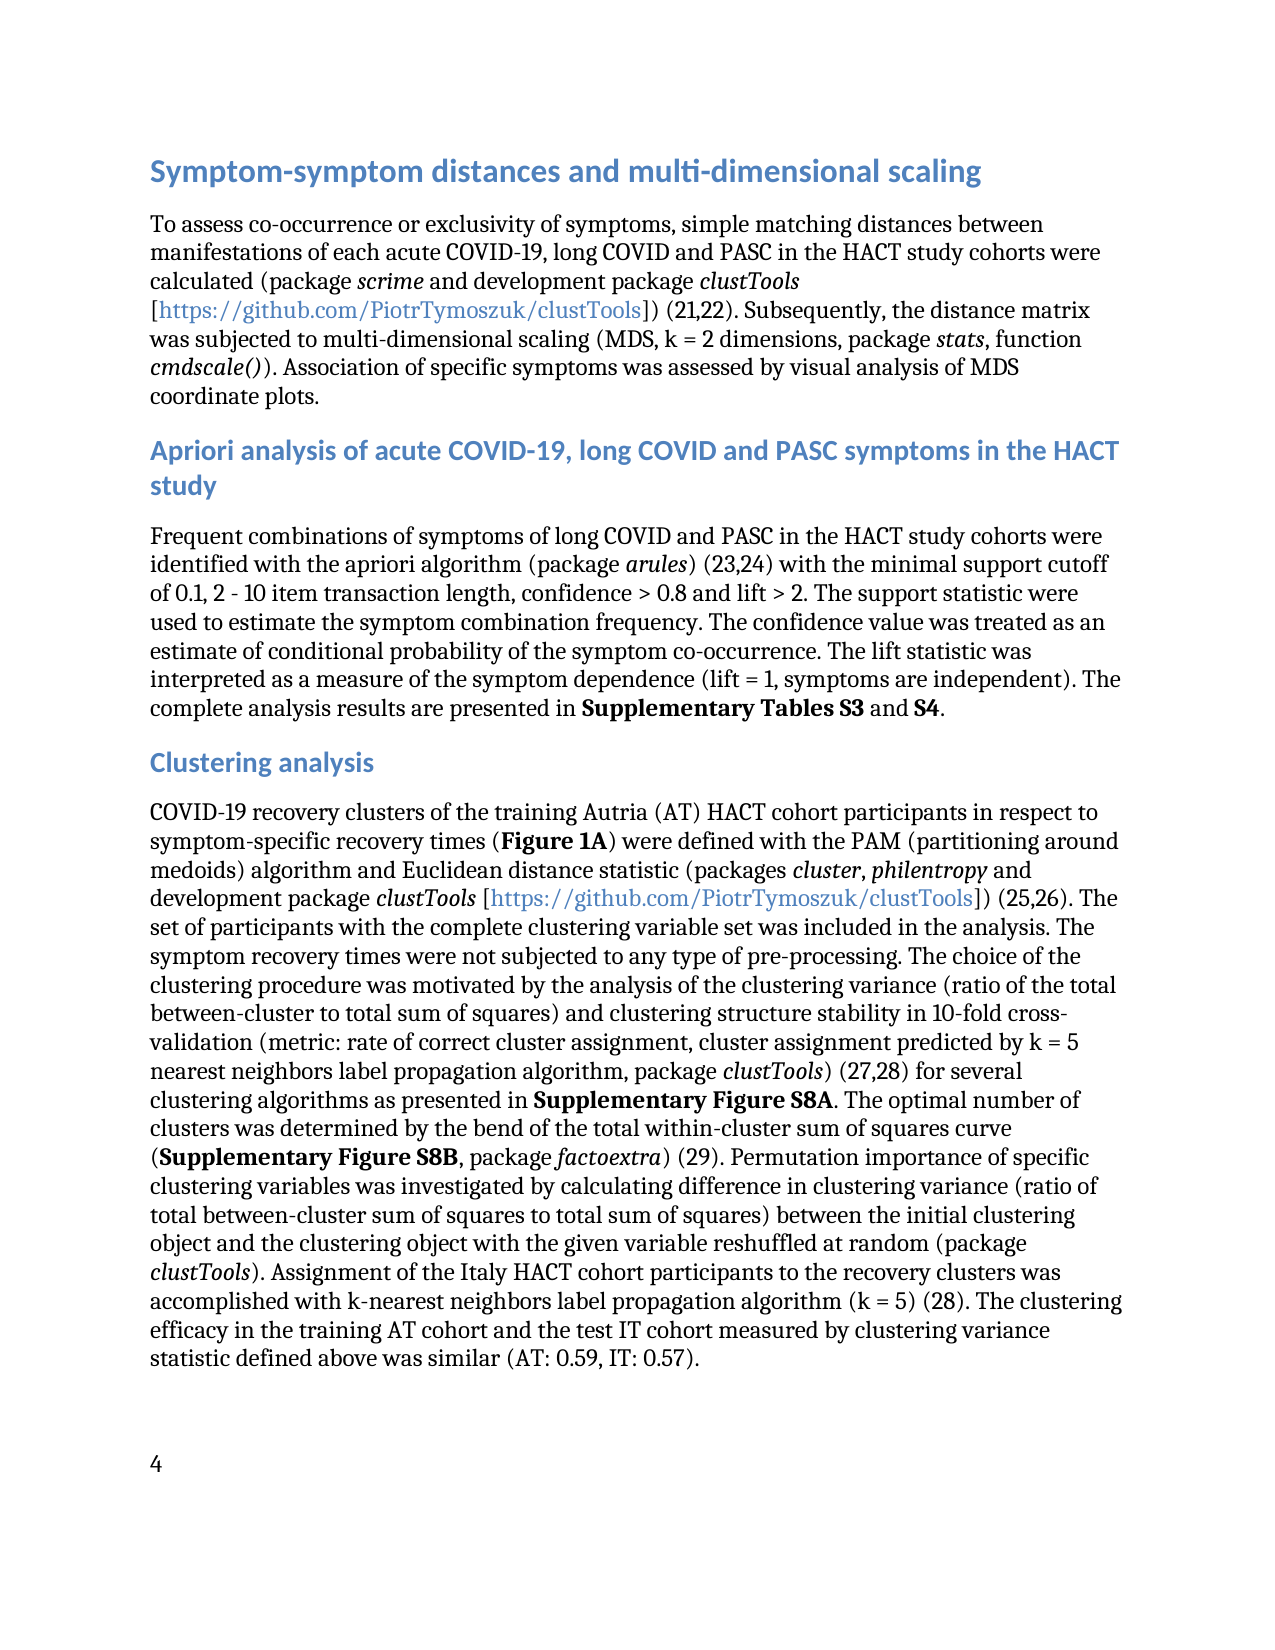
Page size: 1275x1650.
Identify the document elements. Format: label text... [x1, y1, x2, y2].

subtitle Apriori analysis of acute COVID-19, long COVID and PASC symptoms in the HACT study [150, 432, 1125, 503]
text COVID-19 recovery clusters of the training Autria (AT) HACT cohort participants in respect to symptom-specific recovery times (Figure 1A) were defined with the PAM (partitioning around medoids) algorithm and Euclidean distance statistic (packages cluster, philentropy and development package clustTools [https://github.com/PiotrTymoszuk/clustTools]) (25,26). The set of participants with the complete clustering variable set was included in the analysis. The symptom recovery times were not subjected to any type of pre-processing. The choice of the clustering procedure was motivated by the analysis of the clustering variance (ratio of the total between-cluster to total sum of squares) and clustering structure stability in 10-fold cross-validation (metric: rate of correct cluster assignment, cluster assignment predicted by k = 5 nearest neighbors label propagation algorithm, package clustTools) (27,28) for several clustering algorithms as presented in Supplementary Figure S8A. The optimal number of clusters was determined by the bend of the total within-cluster sum of squares curve (Supplementary Figure S8B, package factoextra) (29). Permutation importance of specific clustering variables was investigated by calculating difference in clustering variance (ratio of total between-cluster sum of squares to total sum of squares) between the initial clustering object and the clustering object with the given variable reshuffled at random (package clustTools). Assignment of the Italy HACT cohort participants to the recovery clusters was accomplished with k-nearest neighbors label propagation algorithm (k = 5) (28). The clustering efficacy in the training AT cohort and the test IT cohort measured by clustering variance statistic defined above was similar (AT: 0.59, IT: 0.57). [150, 798, 1125, 1373]
subtitle Symptom-symptom distances and multi-dimensional scaling [150, 150, 1125, 191]
text Frequent combinations of symptoms of long COVID and PASC in the HACT study cohorts were identified with the apriori algorithm (package arules) (23,24) with the minimal support cutoff of 0.1, 2 - 10 item transaction length, confidence > 0.8 and lift > 2. The support statistic were used to estimate the symptom combination frequency. The confidence value was treated as an estimate of conditional probability of the symptom co-occurrence. The lift statistic was interpreted as a measure of the symptom dependence (lift = 1, symptoms are independent). The complete analysis results are presented in Supplementary Tables S3 and S4. [150, 522, 1125, 723]
subtitle Clustering analysis [150, 744, 1125, 779]
text To assess co-occurrence or exclusivity of symptoms, simple matching distances between manifestations of each acute COVID-19, long COVID and PASC in the HACT study cohorts were calculated (package scrime and development package clustTools [https://github.com/PiotrTymoszuk/clustTools]) (21,22). Subsequently, the distance matrix was subjected to multi-dimensional scaling (MDS, k = 2 dimensions, package stats, function cmdscale()). Association of specific symptoms was assessed by visual analysis of MDS coordinate plots. [150, 209, 1125, 411]
